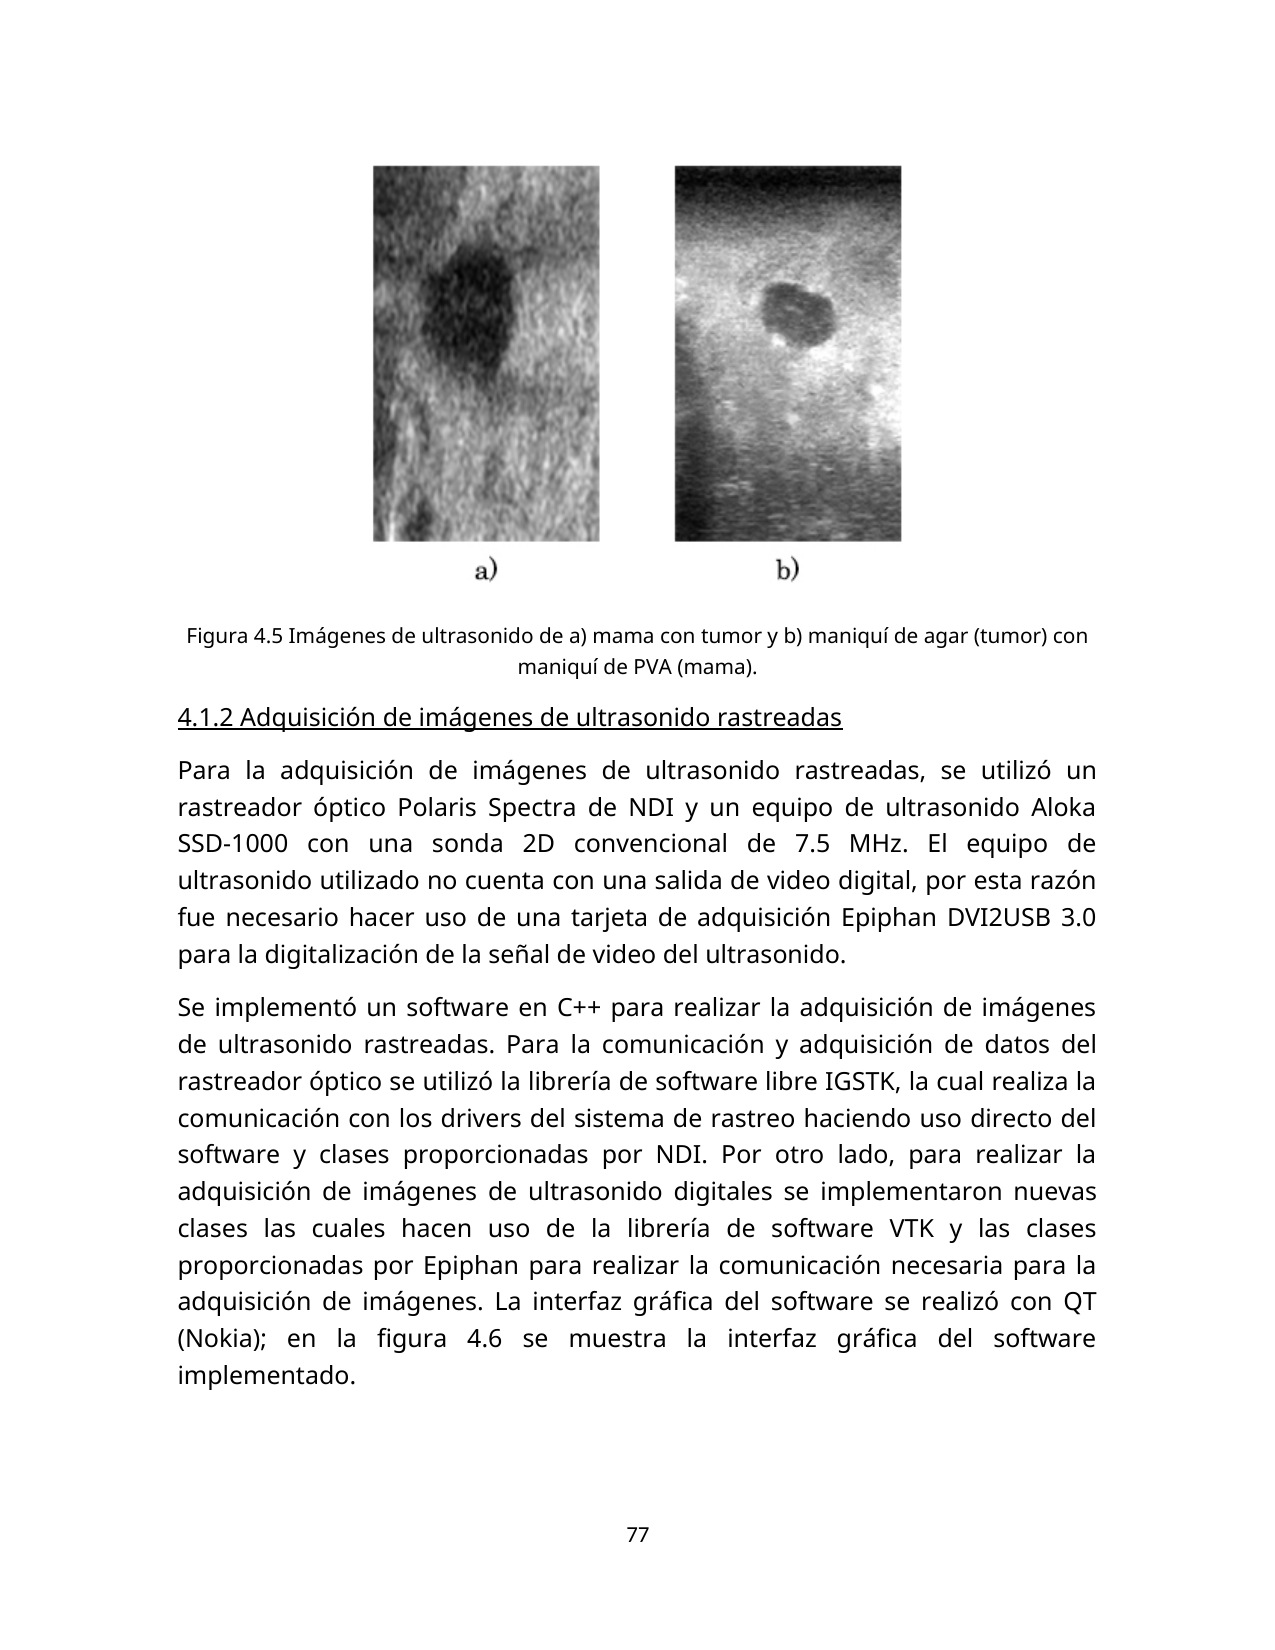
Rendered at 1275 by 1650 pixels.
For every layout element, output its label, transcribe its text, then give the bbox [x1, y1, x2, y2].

text Figura 4.5 Imágenes de ultrasonido de a) mama con tumor y b) maniquí de agar (tumor) con maniquí de PVA (mama). [177, 621, 1098, 680]
text Para la adquisición de imágenes de ultrasonido rastreadas, se utilizó un rastreador óptico Polaris Spectra de NDI y un equipo de ultrasonido Aloka SSD-1000 con una sonda 2D convencional de 7.5 MHz. El equipo de ultrasonido utilizado no cuenta con una salida de video digital, por esta razón fue necesario hacer uso de una tarjeta de adquisición Epiphan DVI2USB 3.0 para la digitalización de la señal de video del ultrasonido. [177, 753, 1098, 971]
text 4.1.2 Adquisición de imágenes de ultrasonido rastreadas [177, 699, 1098, 733]
text Se implementó un software en C++ para realizar la adquisición de imágenes de ultrasonido rastreadas. Para la comunicación y adquisición de datos del rastreador óptico se utilizó la librería de software libre IGSTK, la cual realiza la comunicación con los drivers del sistema de rastreo haciendo uso directo del software y clases proporcionadas por NDI. Por otro lado, para realizar la adquisición de imágenes de ultrasonido digitales se implementaron nuevas clases las cuales hacen uso de la librería de software VTK y las clases proporcionadas por Epiphan para realizar la comunicación necesaria para la adquisición de imágenes. La interfaz gráfica del software se realizó con QT (Nokia); en la figura 4.6 se muestra la interfaz gráfica del software implementado. [177, 990, 1098, 1392]
picture [298, 147, 977, 603]
